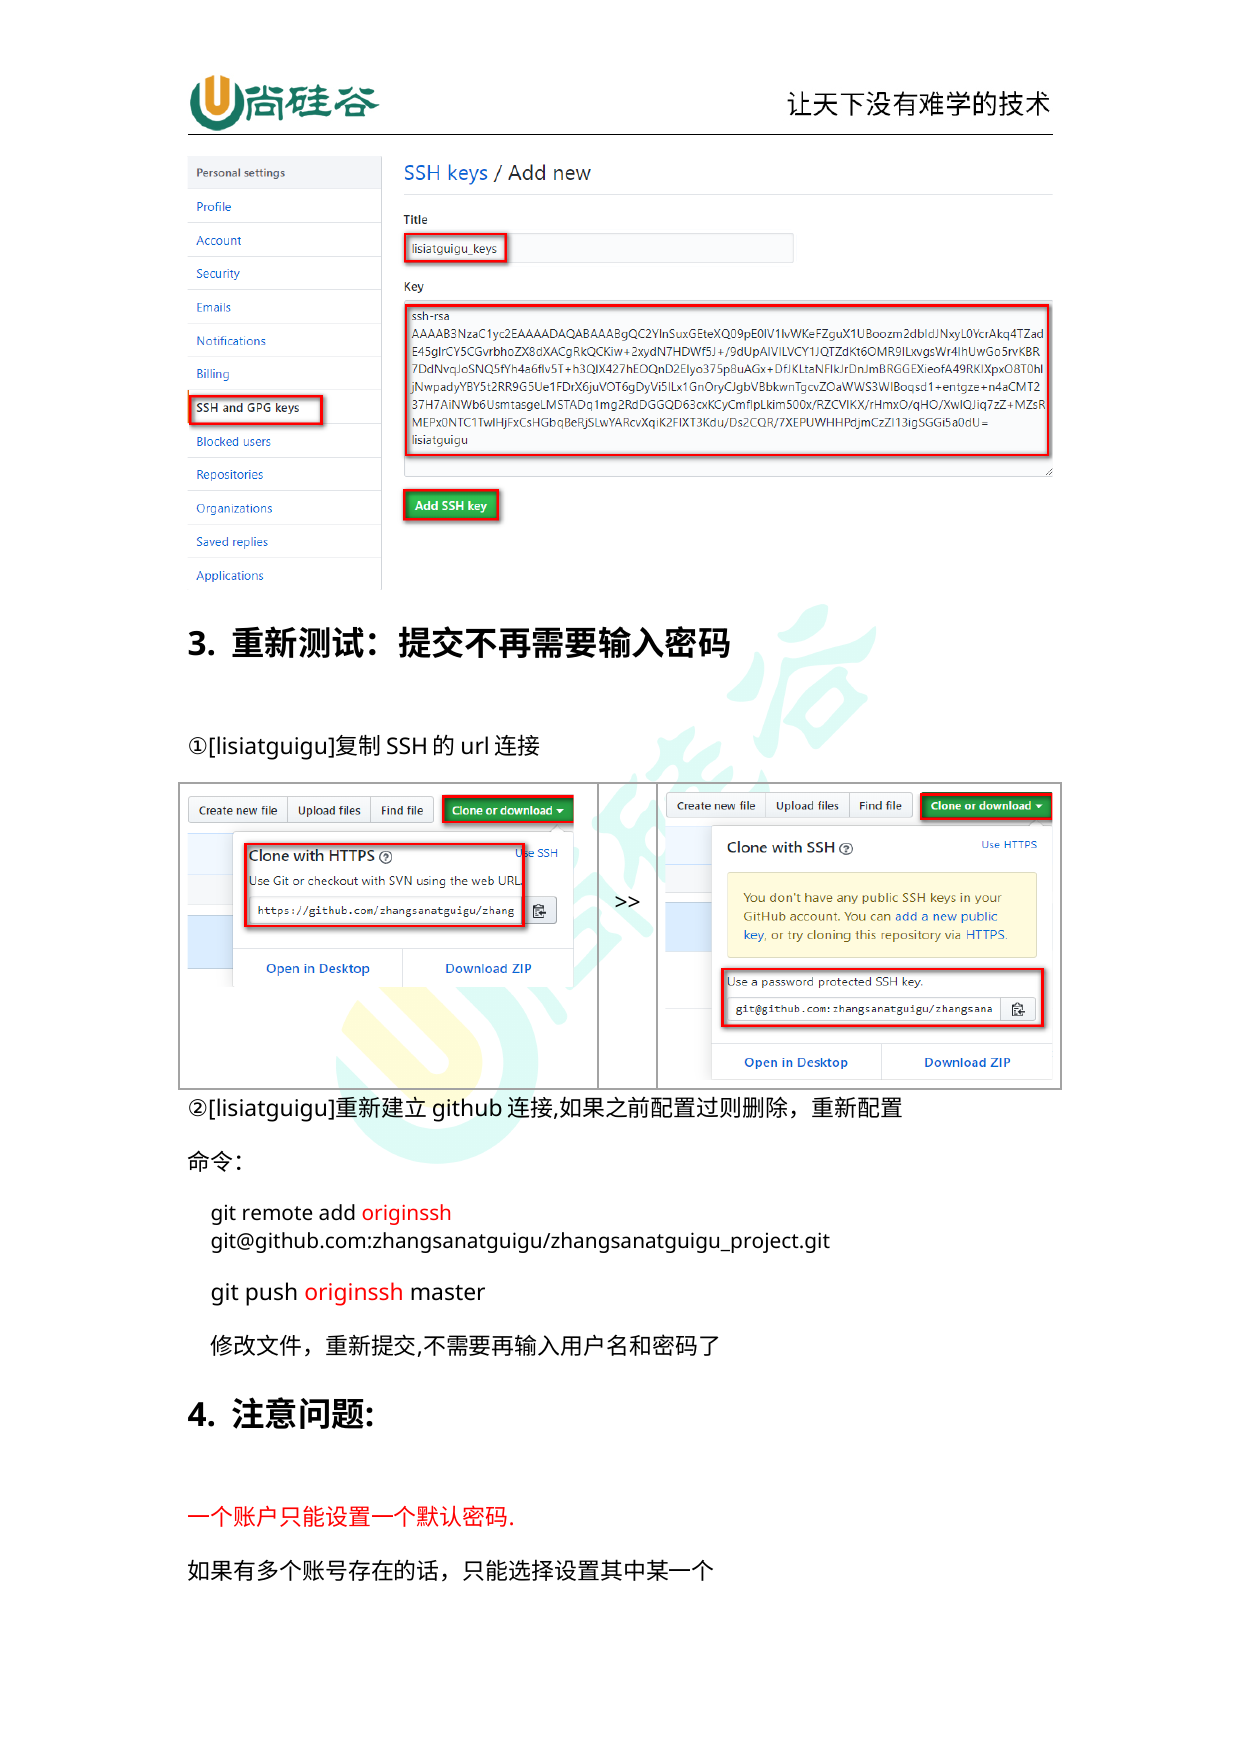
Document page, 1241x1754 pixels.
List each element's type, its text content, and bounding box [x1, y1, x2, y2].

picture [187, 73, 1053, 132]
text git remote add originssh git@github.com:zhangsanatguigu/zhangsanatguigu_project.git [210, 1198, 1053, 1255]
picture [665, 792, 1053, 1080]
text 如果有多个账号存在的话，只能选择设置其中某一个 [187, 1553, 1053, 1586]
picture [187, 156, 1053, 590]
text 命令： [187, 1144, 1053, 1177]
text 一个账户只能设置一个默认密码. [187, 1499, 1053, 1532]
text 修改文件，重新提交,不需要再输入用户名和密码了 [210, 1328, 1053, 1361]
text ②[lisiatguigu]重新建立github连接,如果之前配置过则删除，重新配置 [187, 1090, 1053, 1123]
table_header [658, 784, 1060, 1087]
text git push originssh master [210, 1276, 1053, 1307]
subtitle 重新测试：提交不再需要输入密码 [187, 617, 1053, 665]
table_header [180, 784, 597, 1087]
table_header >> [599, 784, 656, 1087]
subtitle 注意问题: [187, 1388, 1053, 1436]
text ①[lisiatguigu]复制SSH的url连接 [187, 728, 1053, 761]
picture [187, 792, 574, 987]
